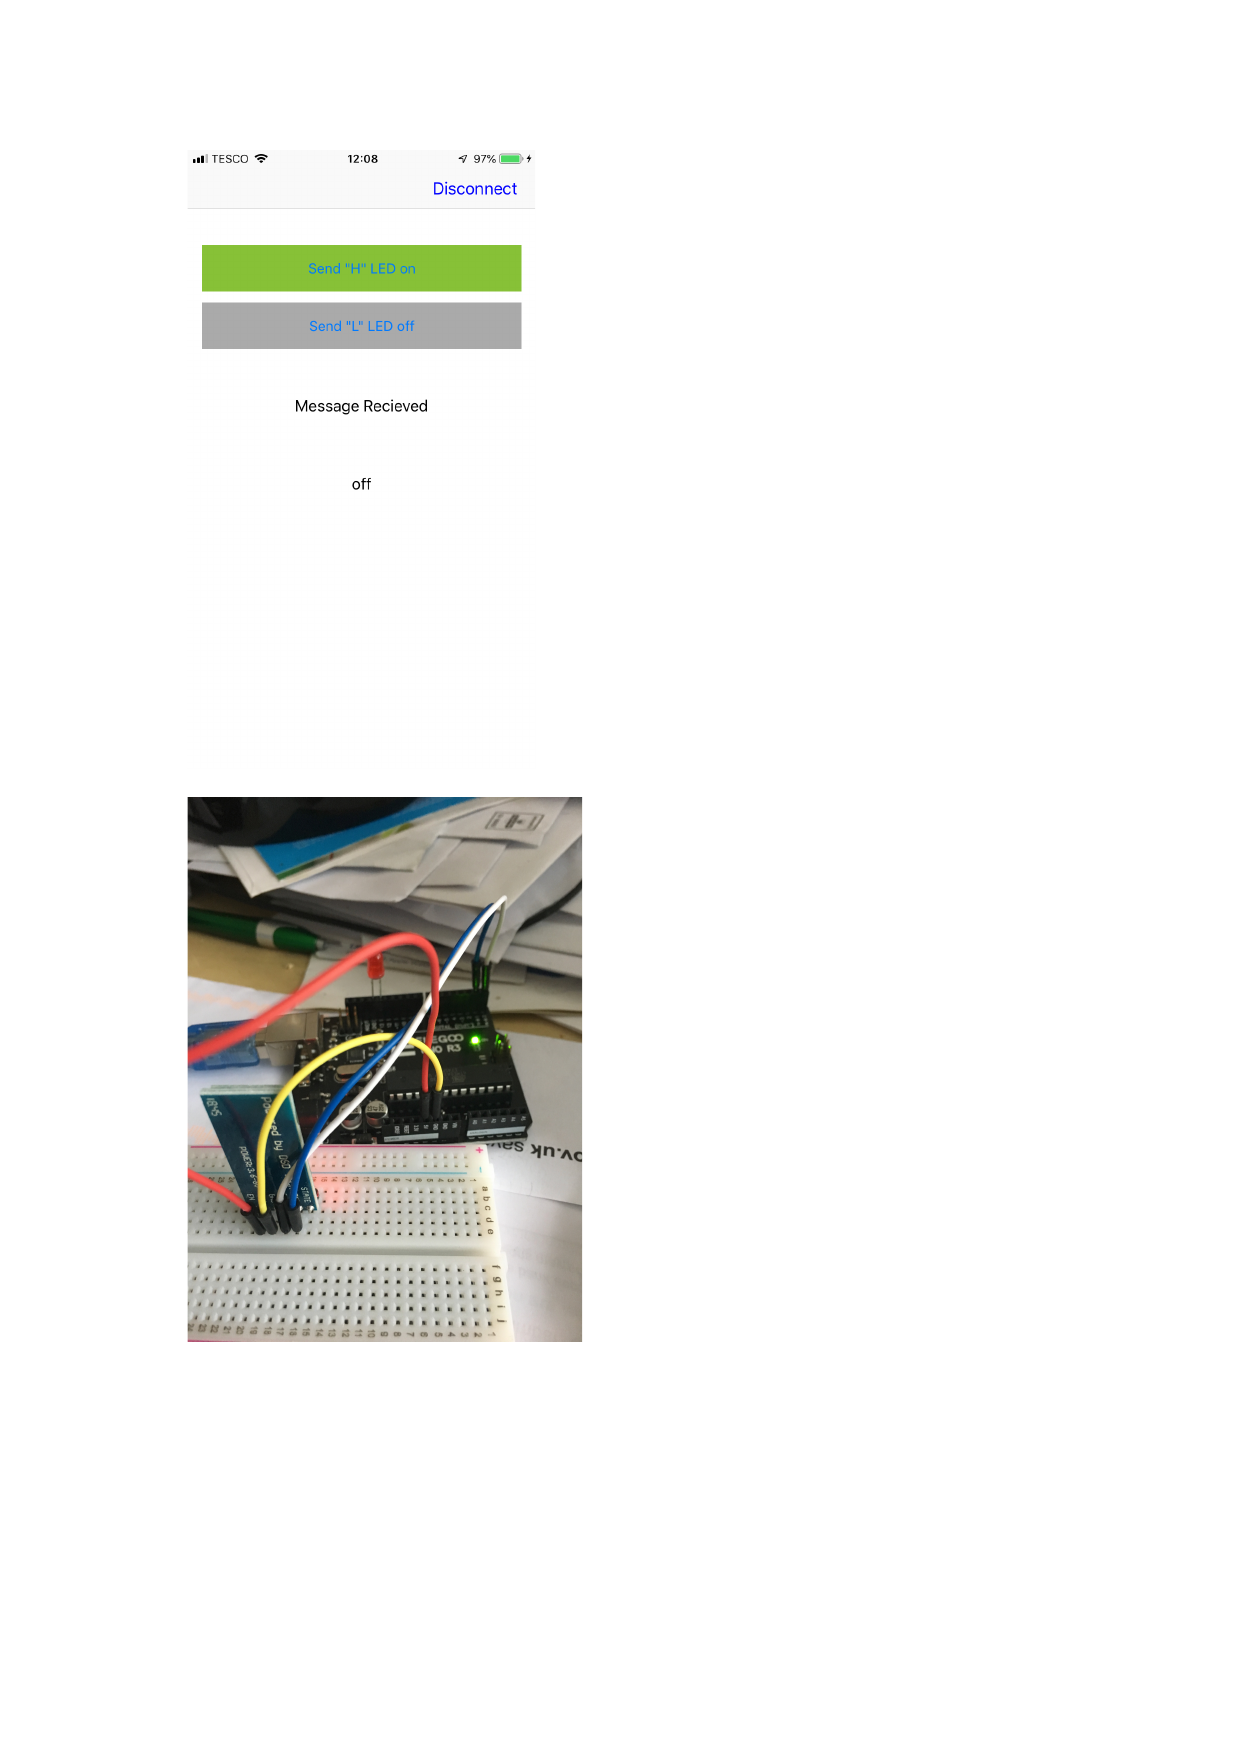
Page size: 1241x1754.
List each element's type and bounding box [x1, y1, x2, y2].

picture [187, 150, 536, 769]
picture [187, 797, 583, 1342]
